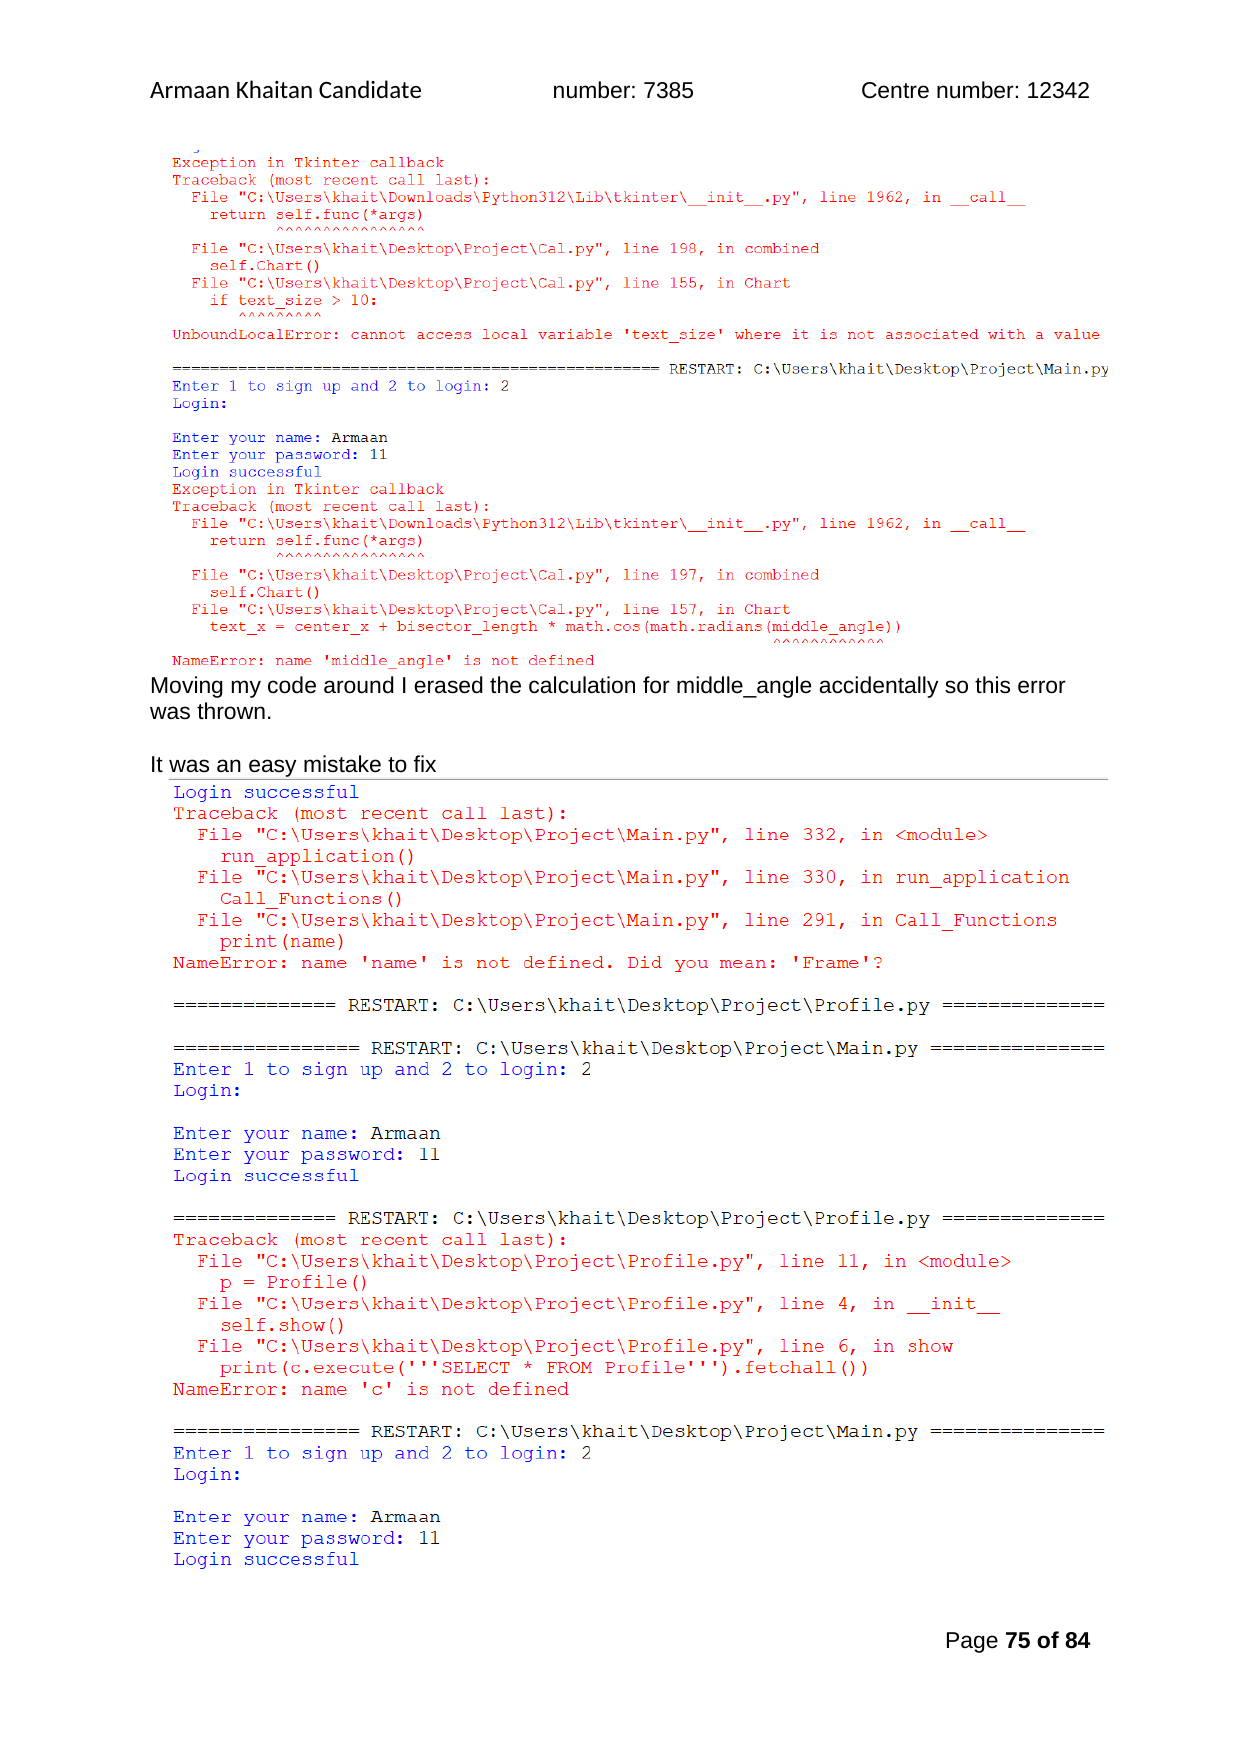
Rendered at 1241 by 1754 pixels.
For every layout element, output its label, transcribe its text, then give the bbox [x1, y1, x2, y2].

text It was an easy mistake to fix [150, 751, 1090, 777]
text Moving my code around I erased the calculation for middle_angle accidentally so this error was thrown. [150, 672, 1090, 724]
